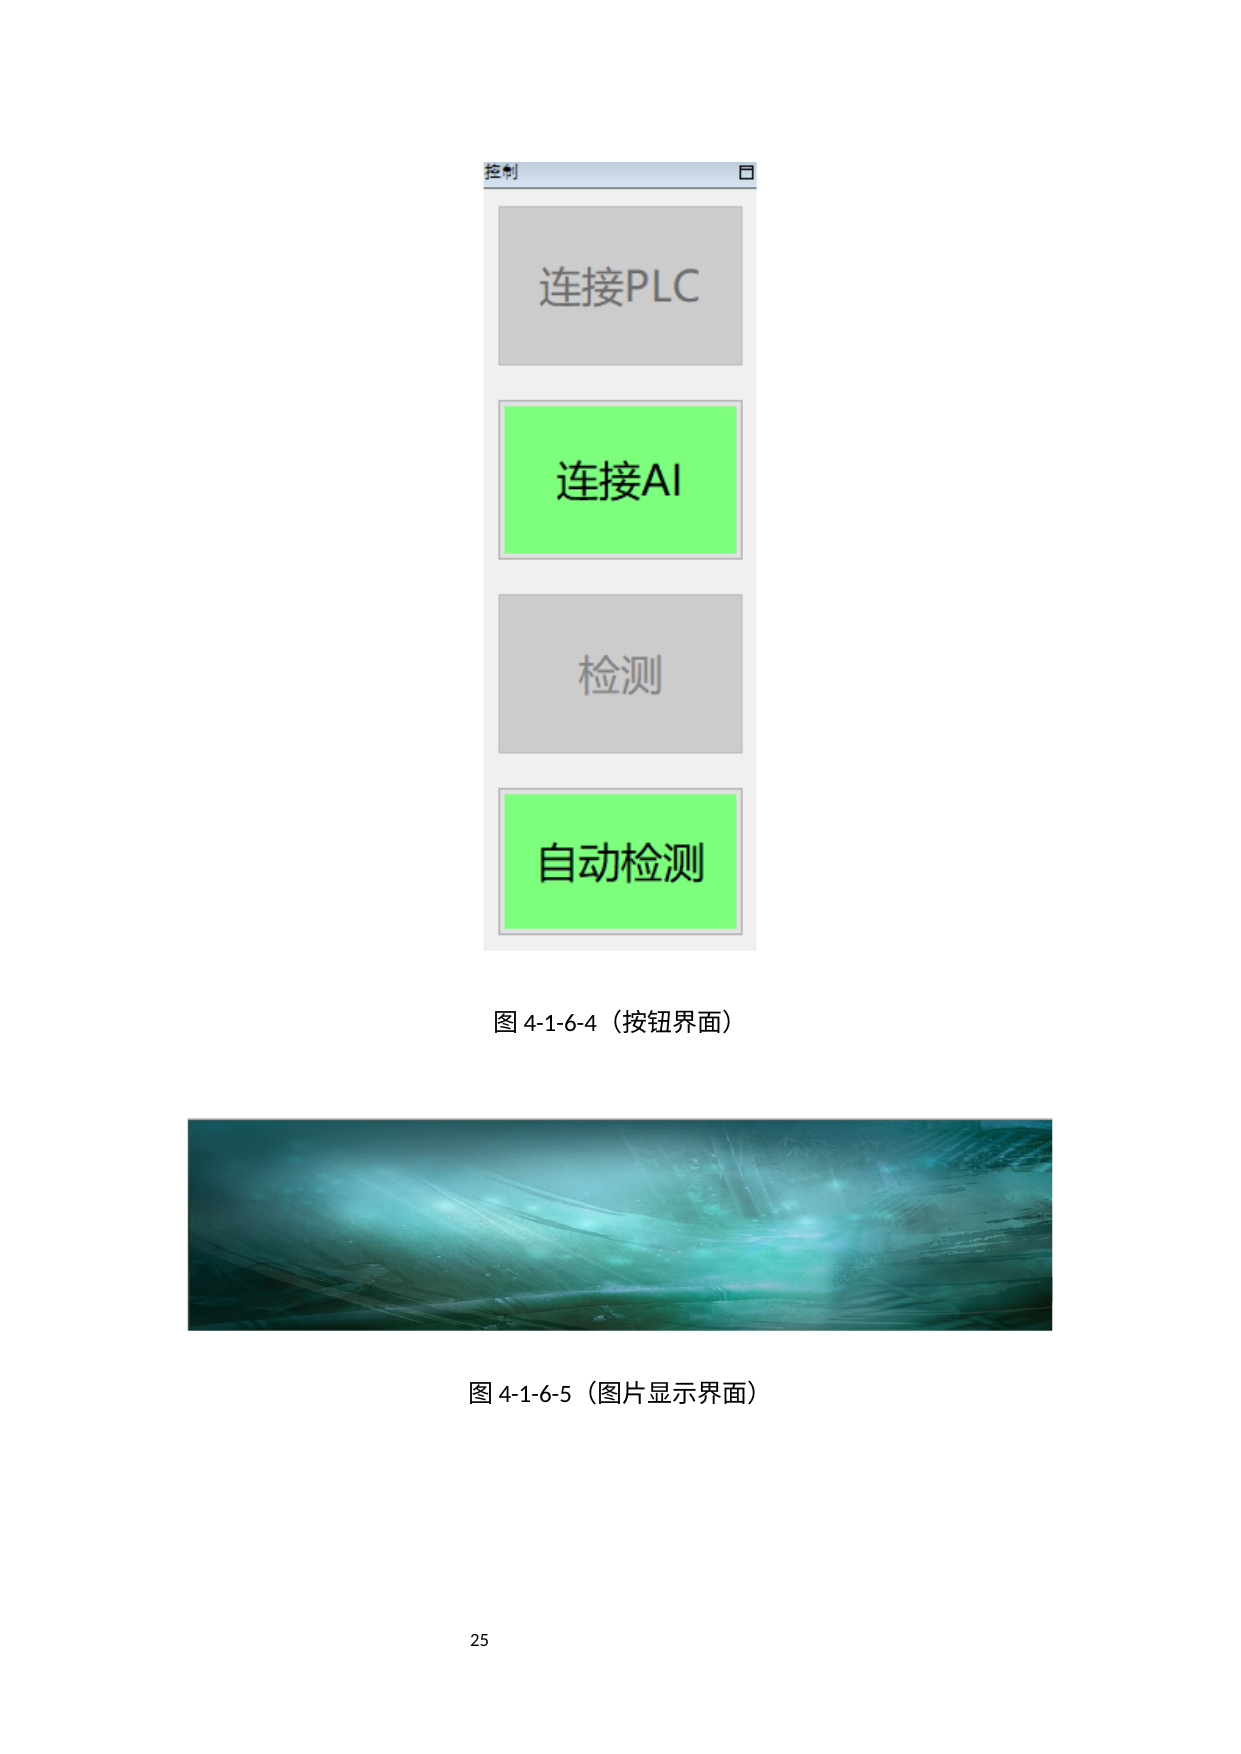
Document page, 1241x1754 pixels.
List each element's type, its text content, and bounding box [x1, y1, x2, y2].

text 图4-1-6-5（图片显示界面） [187, 1359, 1053, 1424]
picture [187, 1118, 1053, 1331]
text 图4-1-6-4（按钮界面） [187, 988, 1053, 1053]
picture [483, 162, 757, 951]
